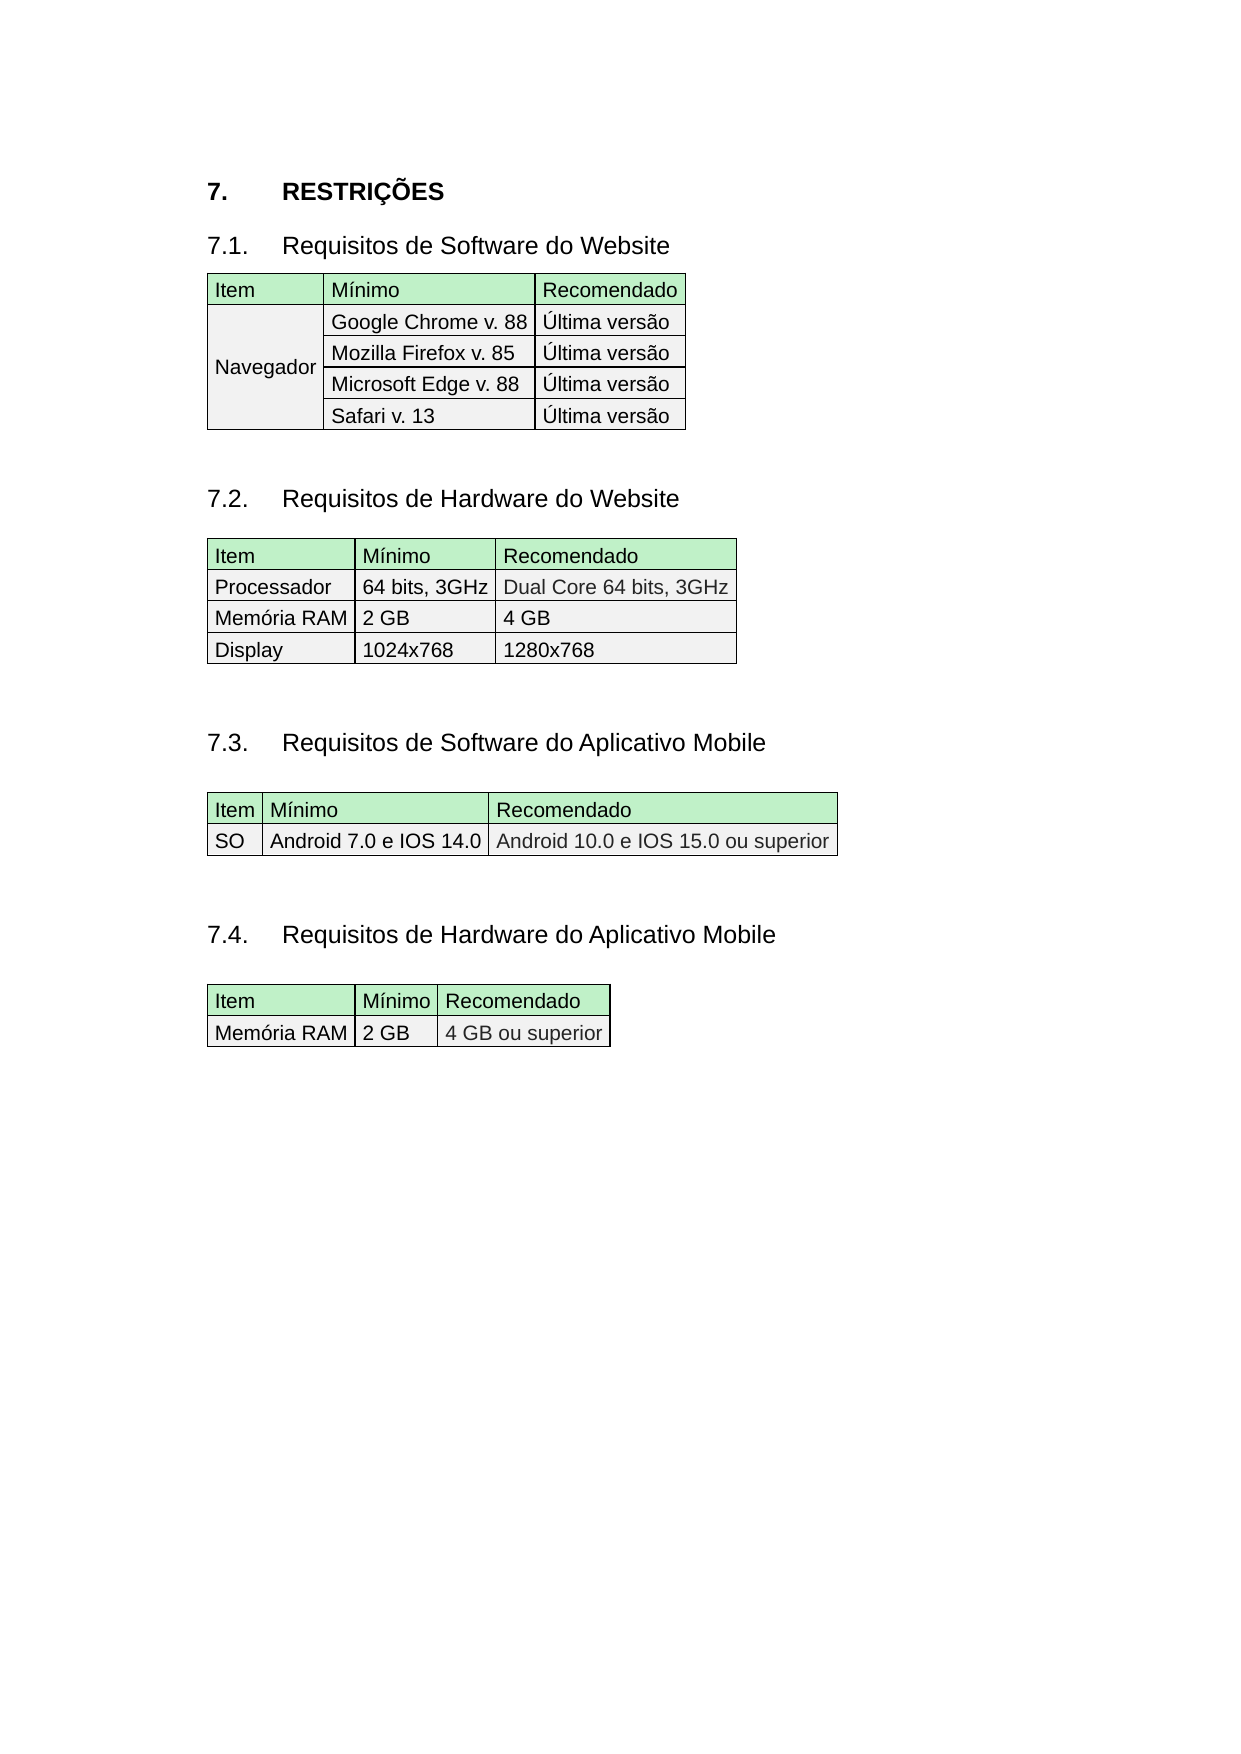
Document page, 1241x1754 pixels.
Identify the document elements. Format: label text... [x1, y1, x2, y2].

table_cell Android 7.0 e IOS 14.0 [263, 824, 488, 854]
list Requisitos de Hardware do Website [207, 484, 1122, 513]
table_cell Android 10.0 e IOS 15.0 ou superior [489, 824, 837, 854]
table_cell Última versão [536, 305, 685, 335]
table_cell 1024x768 [356, 633, 495, 663]
table_header Recomendado [489, 793, 837, 823]
table_header Item [208, 793, 262, 823]
table_header Item [208, 539, 354, 569]
table_cell Navegador [208, 305, 323, 429]
table_cell Safari v. 13 [324, 399, 534, 429]
table_header Mínimo [356, 985, 437, 1015]
table_header Item [208, 985, 354, 1015]
list Requisitos de Software do Aplicativo Mobile [207, 728, 1122, 757]
table_cell Memória RAM [208, 601, 354, 632]
subtitle Requisitos de Software do Website [207, 231, 1122, 260]
list Requisitos de Hardware do Aplicativo Mobile [207, 919, 1122, 948]
table_cell 1280x768 [496, 633, 736, 663]
table_cell 2 GB [356, 1016, 437, 1046]
table_header Mínimo [263, 793, 488, 823]
table_header Mínimo [356, 539, 495, 569]
table_cell Processador [208, 570, 354, 600]
table_cell SO [208, 824, 262, 854]
table_header Recomendado [496, 539, 736, 569]
table_cell Última versão [536, 399, 685, 429]
table_header Recomendado [438, 985, 609, 1015]
table_cell 2 GB [356, 601, 495, 632]
table_cell Memória RAM [208, 1016, 354, 1046]
table_cell Última versão [536, 368, 685, 398]
table_cell Display [208, 633, 354, 663]
table_cell Dual Core 64 bits, 3GHz [496, 570, 736, 600]
table_header Item [208, 274, 323, 304]
table_cell 64 bits, 3GHz [356, 570, 495, 600]
table_cell Mozilla Firefox v. 85 [324, 336, 534, 366]
table_cell Microsoft Edge v. 88 [324, 368, 534, 398]
table_cell 4 GB ou superior [438, 1016, 609, 1046]
table_cell Google Chrome v. 88 [324, 305, 534, 335]
table_header Recomendado [536, 274, 685, 304]
table_cell 4 GB [496, 601, 736, 632]
list RESTRIÇÕES [207, 177, 1122, 206]
table_header Mínimo [324, 274, 534, 304]
table_cell Última versão [536, 336, 685, 366]
